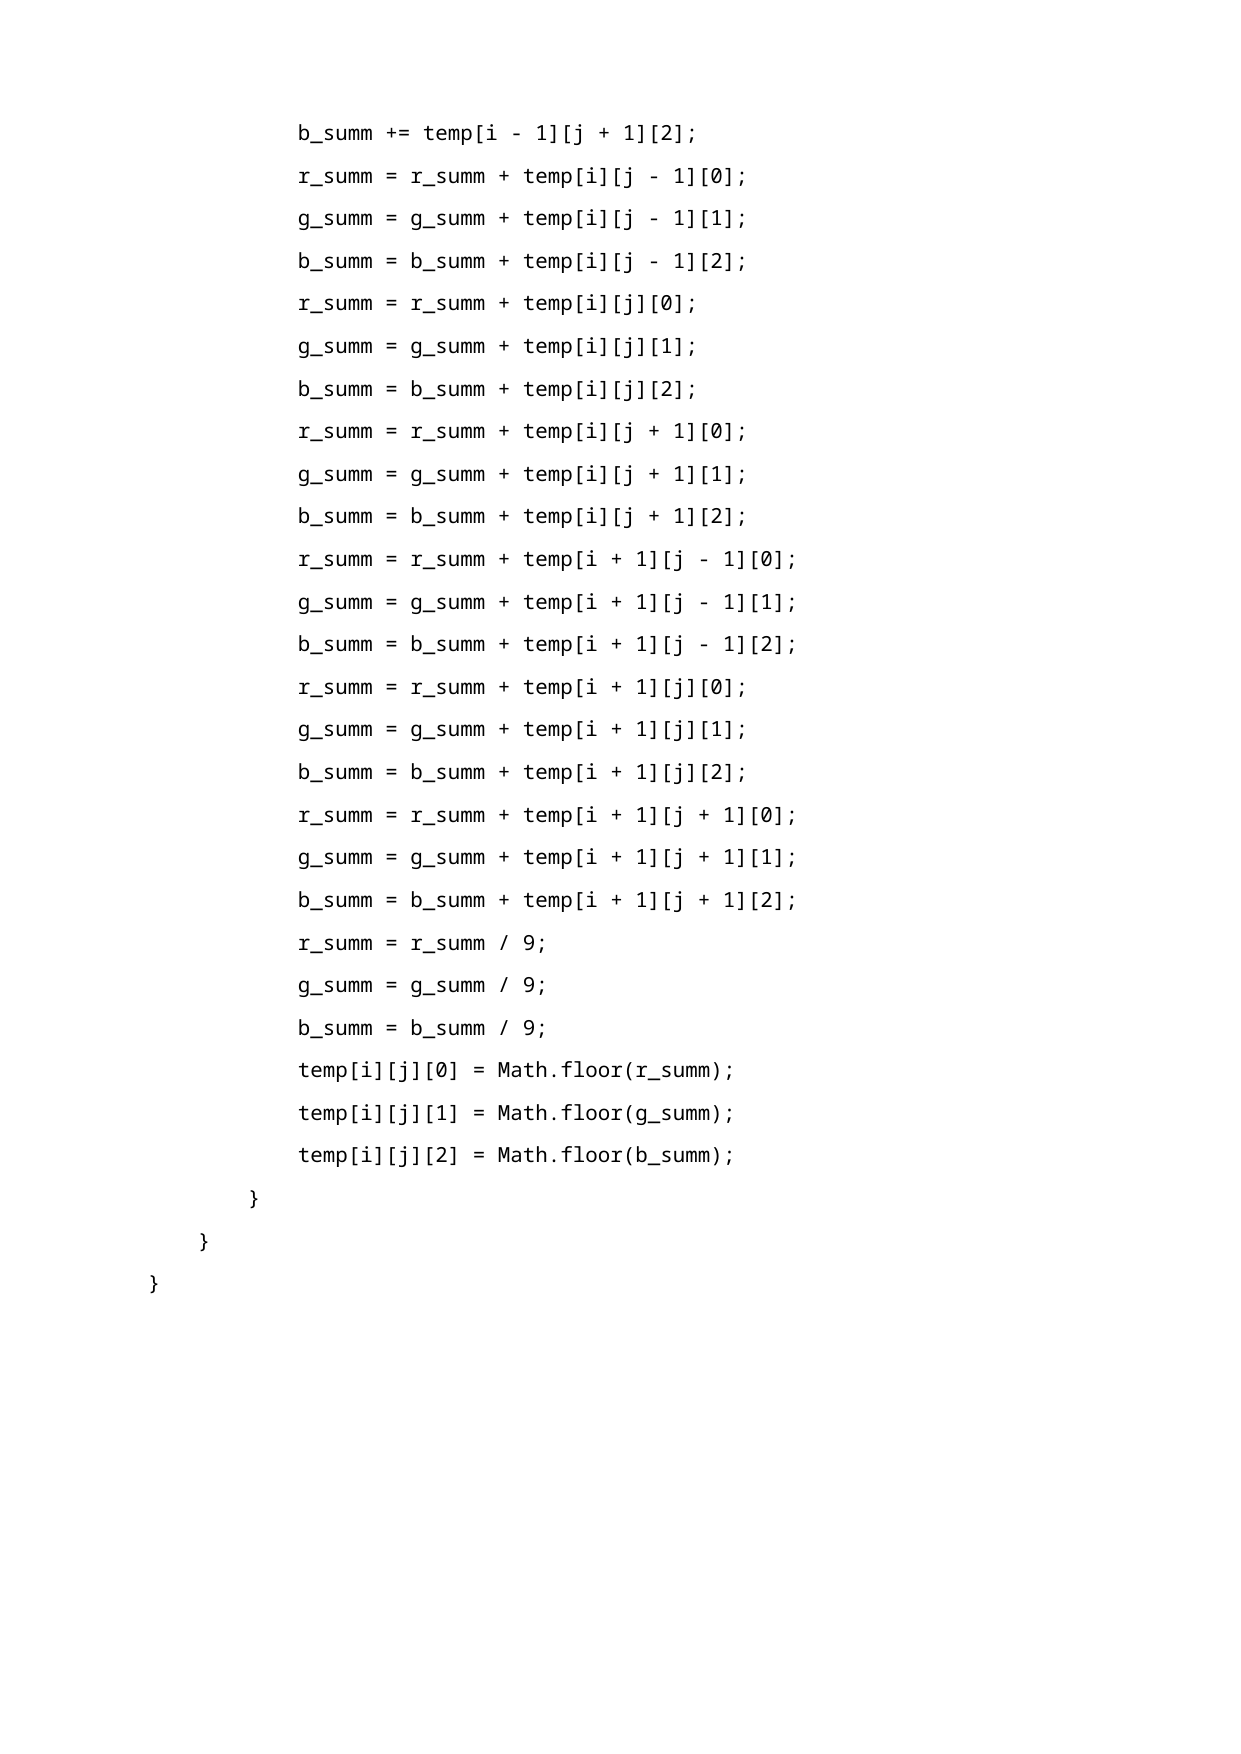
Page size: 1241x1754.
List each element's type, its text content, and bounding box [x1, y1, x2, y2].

text g_summ = g_summ + temp[i][j][1]; [88, 331, 1152, 359]
text r_summ = r_summ + temp[i][j][0]; [88, 288, 1152, 317]
text g_summ = g_summ + temp[i][j + 1][1]; [88, 459, 1152, 487]
text b_summ = b_summ + temp[i][j + 1][2]; [88, 502, 1152, 530]
text } [88, 1226, 1152, 1254]
text b_summ = b_summ + temp[i][j][2]; [88, 374, 1152, 402]
text } [88, 1268, 1152, 1297]
text b_summ = b_summ / 9; [88, 1013, 1152, 1041]
text r_summ = r_summ + temp[i + 1][j - 1][0]; [88, 544, 1152, 573]
text r_summ = r_summ + temp[i][j - 1][0]; [88, 161, 1152, 189]
text } [88, 1183, 1152, 1212]
text g_summ = g_summ + temp[i][j - 1][1]; [88, 203, 1152, 232]
text b_summ = b_summ + temp[i + 1][j][2]; [88, 757, 1152, 786]
text g_summ = g_summ / 9; [88, 970, 1152, 999]
text b_summ = b_summ + temp[i + 1][j - 1][2]; [88, 629, 1152, 658]
text g_summ = g_summ + temp[i + 1][j - 1][1]; [88, 587, 1152, 615]
text g_summ = g_summ + temp[i + 1][j][1]; [88, 714, 1152, 743]
text temp[i][j][0] = Math.floor(r_summ); [88, 1055, 1152, 1084]
text r_summ = r_summ + temp[i + 1][j][0]; [88, 672, 1152, 700]
text b_summ = b_summ + temp[i + 1][j + 1][2]; [88, 885, 1152, 913]
text r_summ = r_summ + temp[i][j + 1][0]; [88, 416, 1152, 445]
text b_summ += temp[i - 1][j + 1][2]; [88, 118, 1152, 147]
text temp[i][j][2] = Math.floor(b_summ); [88, 1141, 1152, 1169]
text g_summ = g_summ + temp[i + 1][j + 1][1]; [88, 842, 1152, 871]
text r_summ = r_summ / 9; [88, 928, 1152, 956]
text r_summ = r_summ + temp[i + 1][j + 1][0]; [88, 800, 1152, 828]
text b_summ = b_summ + temp[i][j - 1][2]; [88, 246, 1152, 274]
text temp[i][j][1] = Math.floor(g_summ); [88, 1098, 1152, 1126]
